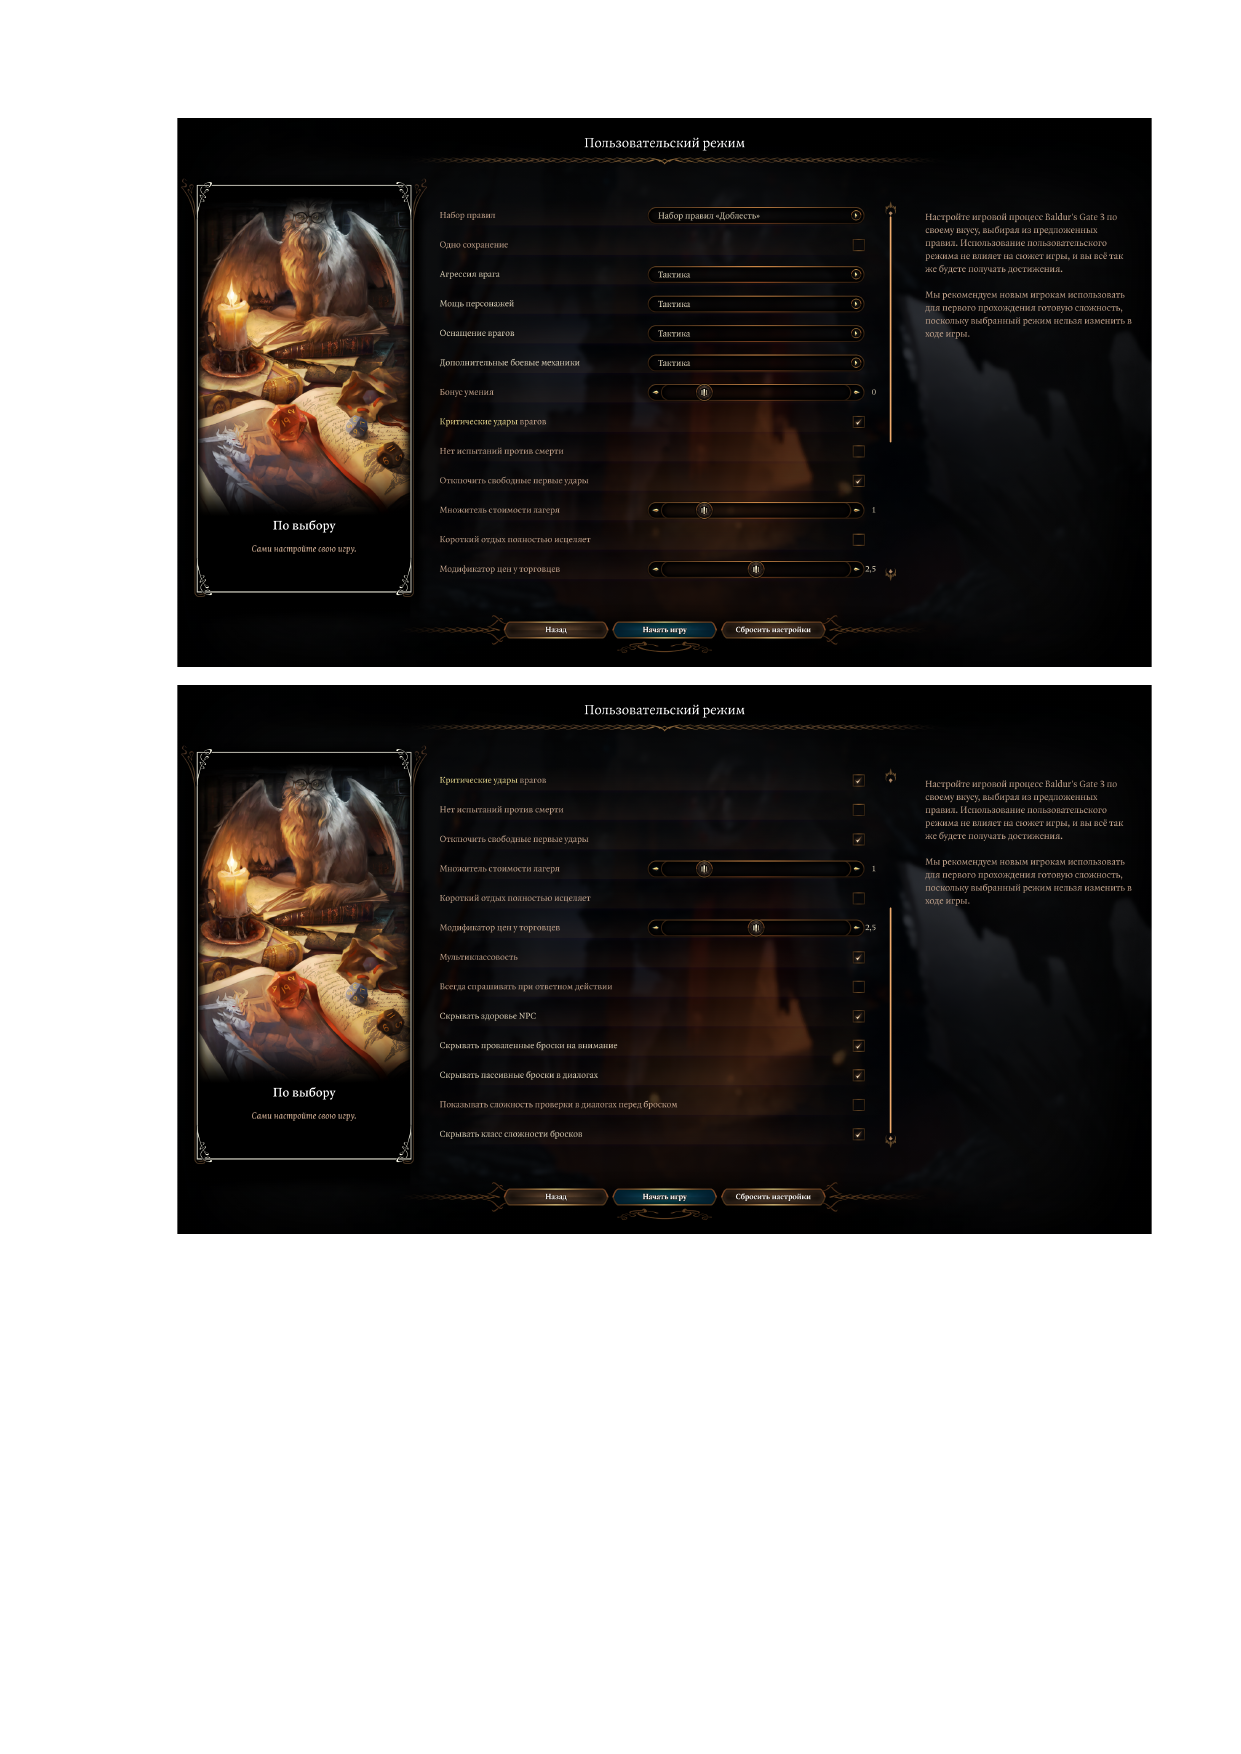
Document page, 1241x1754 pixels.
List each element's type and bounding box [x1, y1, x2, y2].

picture [177, 118, 1152, 667]
picture [177, 685, 1152, 1234]
